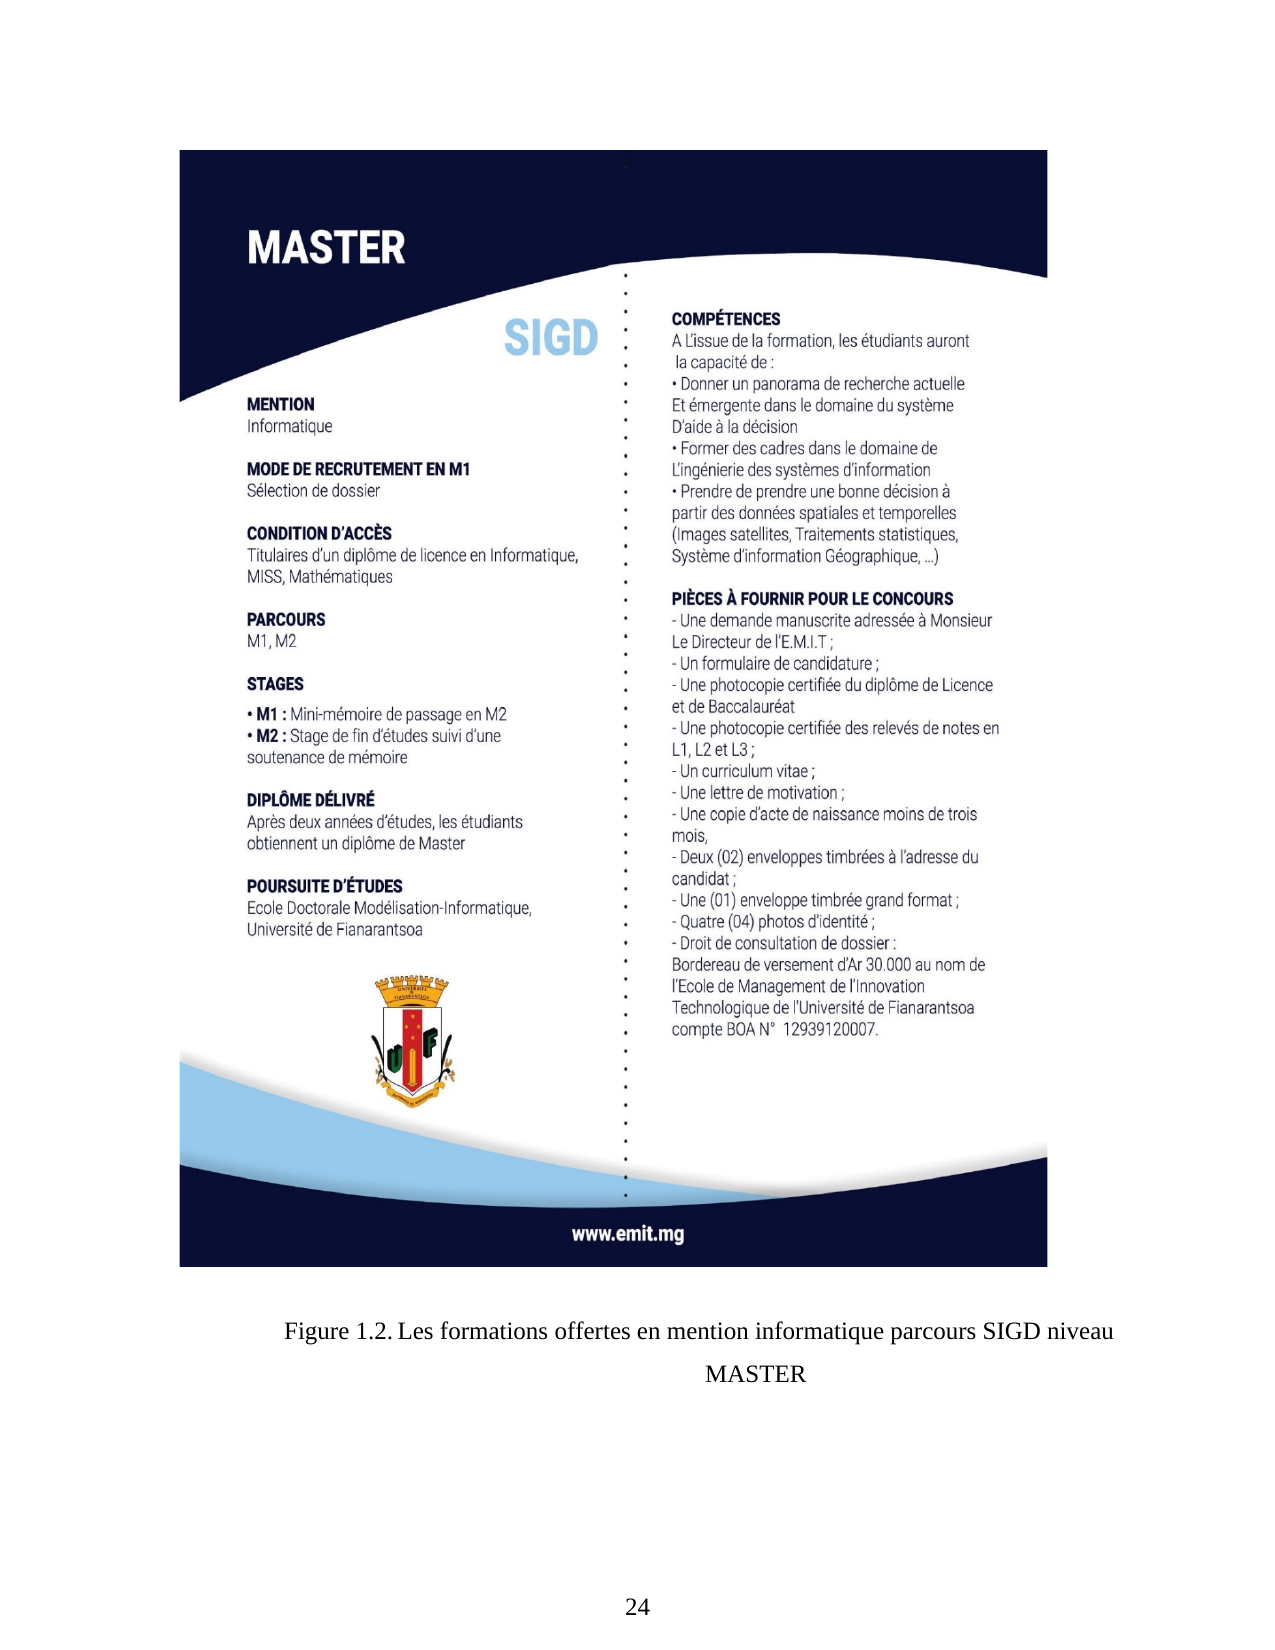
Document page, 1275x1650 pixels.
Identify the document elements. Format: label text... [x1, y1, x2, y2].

text Les formations offertes en mention informatique parcours SIGD niveau MASTER [327, 1316, 1125, 1388]
picture [179, 150, 1048, 1267]
